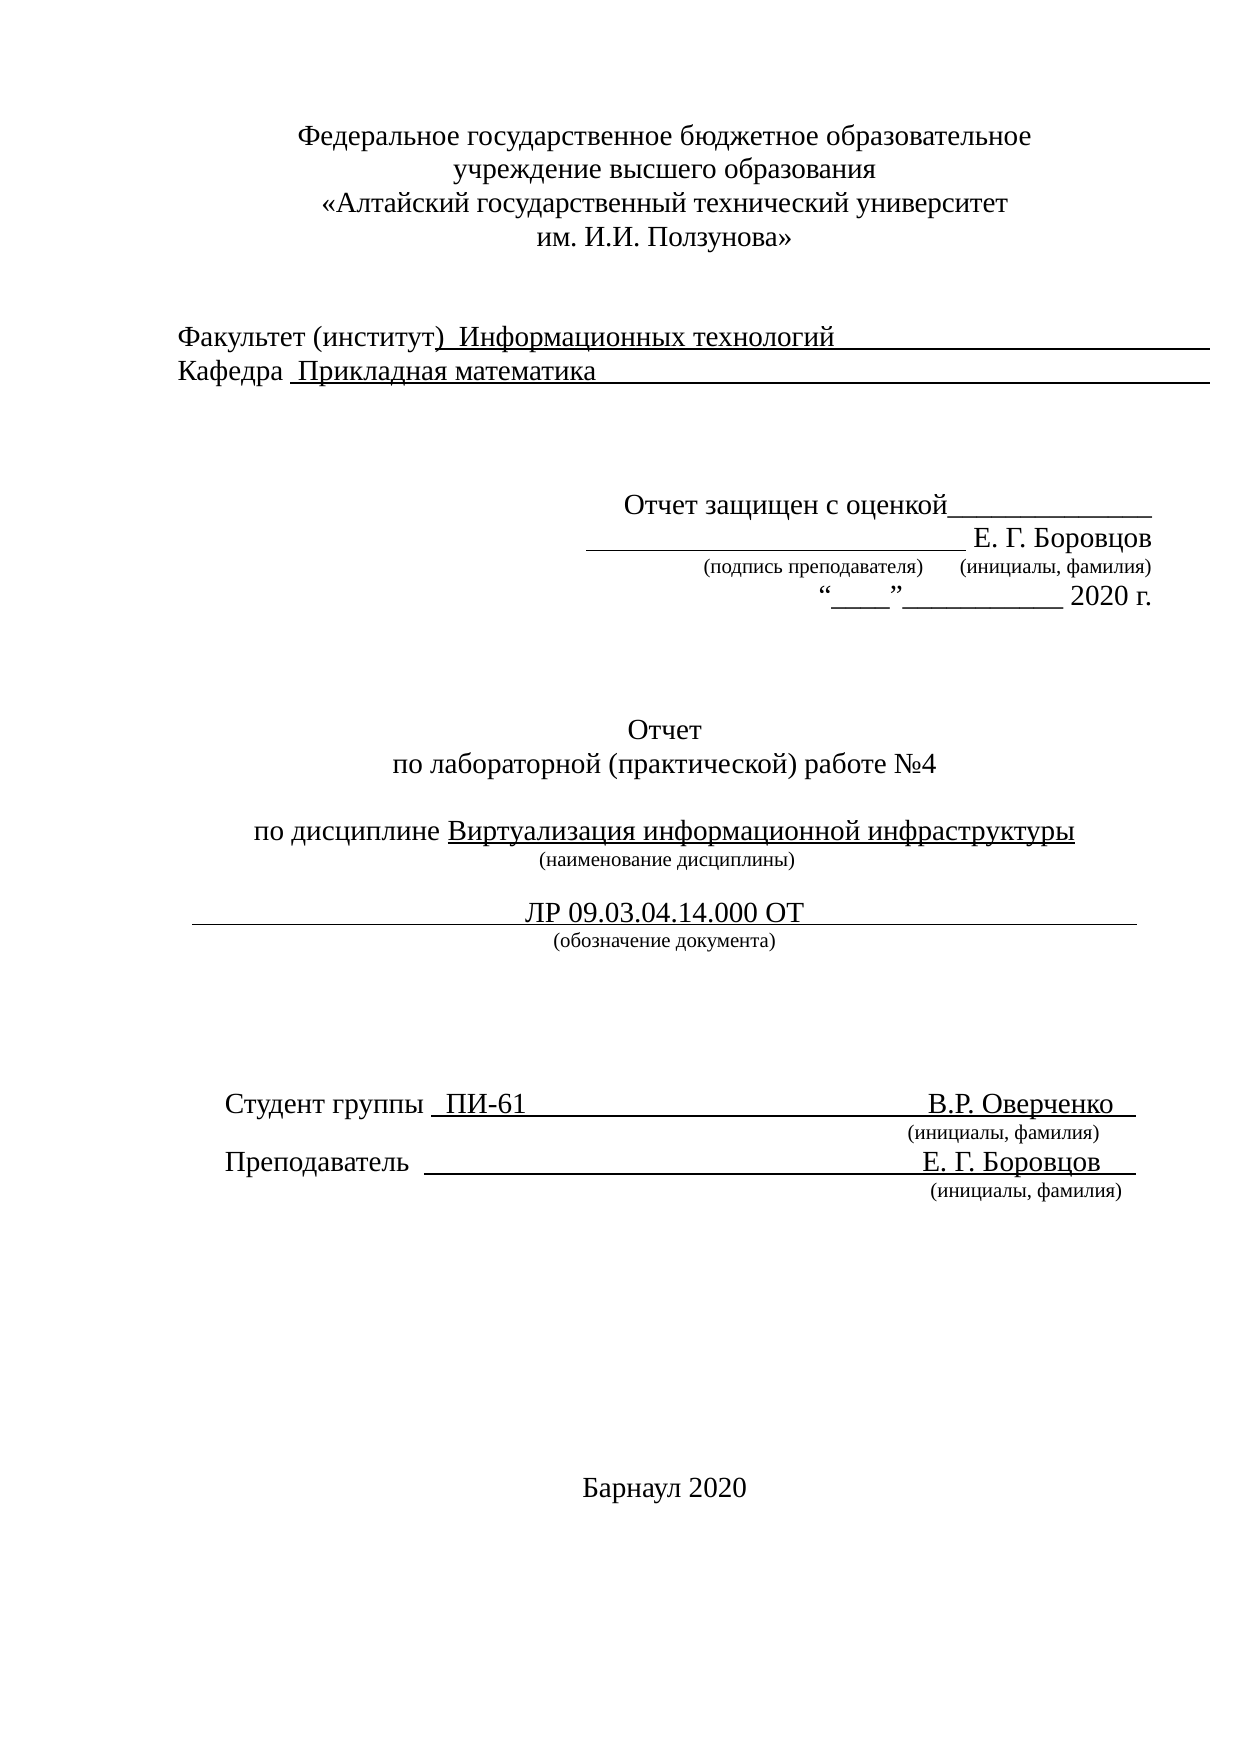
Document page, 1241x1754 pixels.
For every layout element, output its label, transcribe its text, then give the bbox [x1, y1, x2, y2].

text (инициалы, фамилия) [177, 1178, 1152, 1202]
text (подпись преподавателя) (инициалы, фамилия) [177, 554, 1152, 578]
text Е. Г. Боровцов [177, 521, 1152, 554]
text Кафедра Прикладная математика [177, 353, 1152, 386]
text Федеральное государственное бюджетное образовательное [177, 118, 1152, 152]
text им. И.И. Ползунова» [177, 219, 1152, 252]
text по дисциплине Виртуализация информационной инфраструктуры [177, 813, 1152, 847]
text ЛР 09.03.04.14.000 ОТ [177, 895, 1152, 928]
text учреждение высшего образования [177, 152, 1152, 185]
text “____”___________ 2020 г. [177, 578, 1152, 612]
text Барнаул 2020 [177, 1470, 1152, 1503]
text (обозначение документа) [177, 928, 1152, 952]
text Факультет (институт) Информационных технологий [177, 319, 1152, 353]
text Отчет защищен с оценкой______________ [177, 487, 1152, 521]
text (инициалы, фамилия) [177, 1120, 1152, 1144]
text «Алтайский государственный технический университет [177, 185, 1152, 219]
text по лабораторной (практической) работе №4 [177, 746, 1152, 779]
text Студент группы ПИ-61 В.Р. Оверченко [177, 1086, 1152, 1120]
text Отчет [177, 712, 1152, 746]
text Преподаватель Е. Г. Боровцов [177, 1144, 1152, 1178]
text (наименование дисциплины) [177, 847, 1152, 871]
